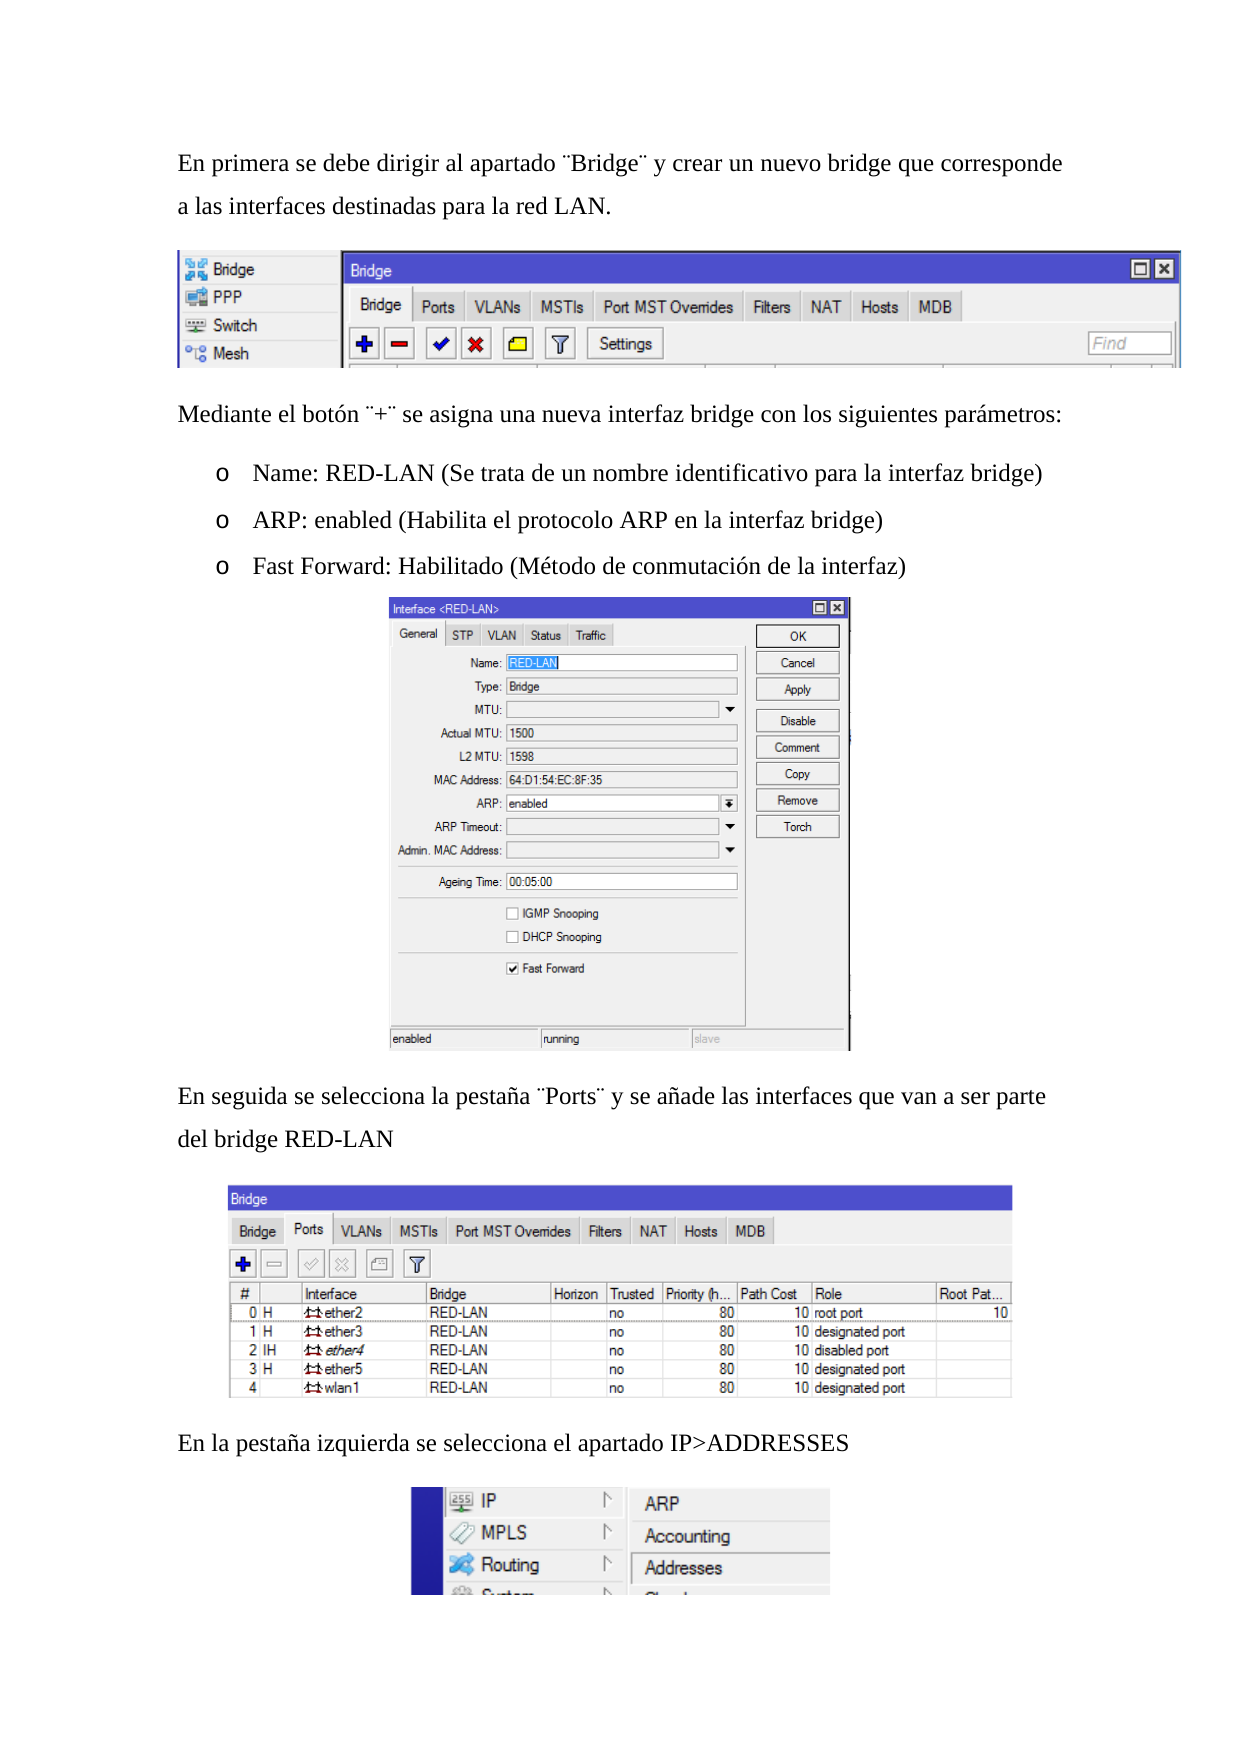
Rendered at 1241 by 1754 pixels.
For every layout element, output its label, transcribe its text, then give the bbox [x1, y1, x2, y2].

list Fast Forward: Habilitado (Método de conmutación de la interfaz) [215, 551, 1063, 582]
text En primera se debe dirigir al apartado ¨Bridge¨ y crear un nuevo bridge que corresponde a las interfaces destinadas para la red LAN. [177, 148, 1063, 219]
text En la pestaña izquierda se selecciona el apartado IP>ADDRESSES [177, 1428, 1063, 1457]
text En seguida se selecciona la pestaña ¨Ports¨ y se añade las interfaces que van a ser parte del bridge RED-LAN [177, 1081, 1063, 1153]
list Name: RED-LAN (Se trata de un nombre identificativo para la interfaz bridge) [215, 458, 1063, 489]
picture [410, 1487, 831, 1595]
picture [388, 597, 852, 1051]
list ARP: enabled (Habilita el protocolo ARP en la interfaz bridge) [215, 505, 1063, 536]
text Mediante el botón ¨+¨ se asigna una nueva interfaz bridge con los siguientes parámetros: [177, 399, 1063, 427]
picture [227, 1184, 1013, 1398]
picture [177, 250, 1182, 368]
